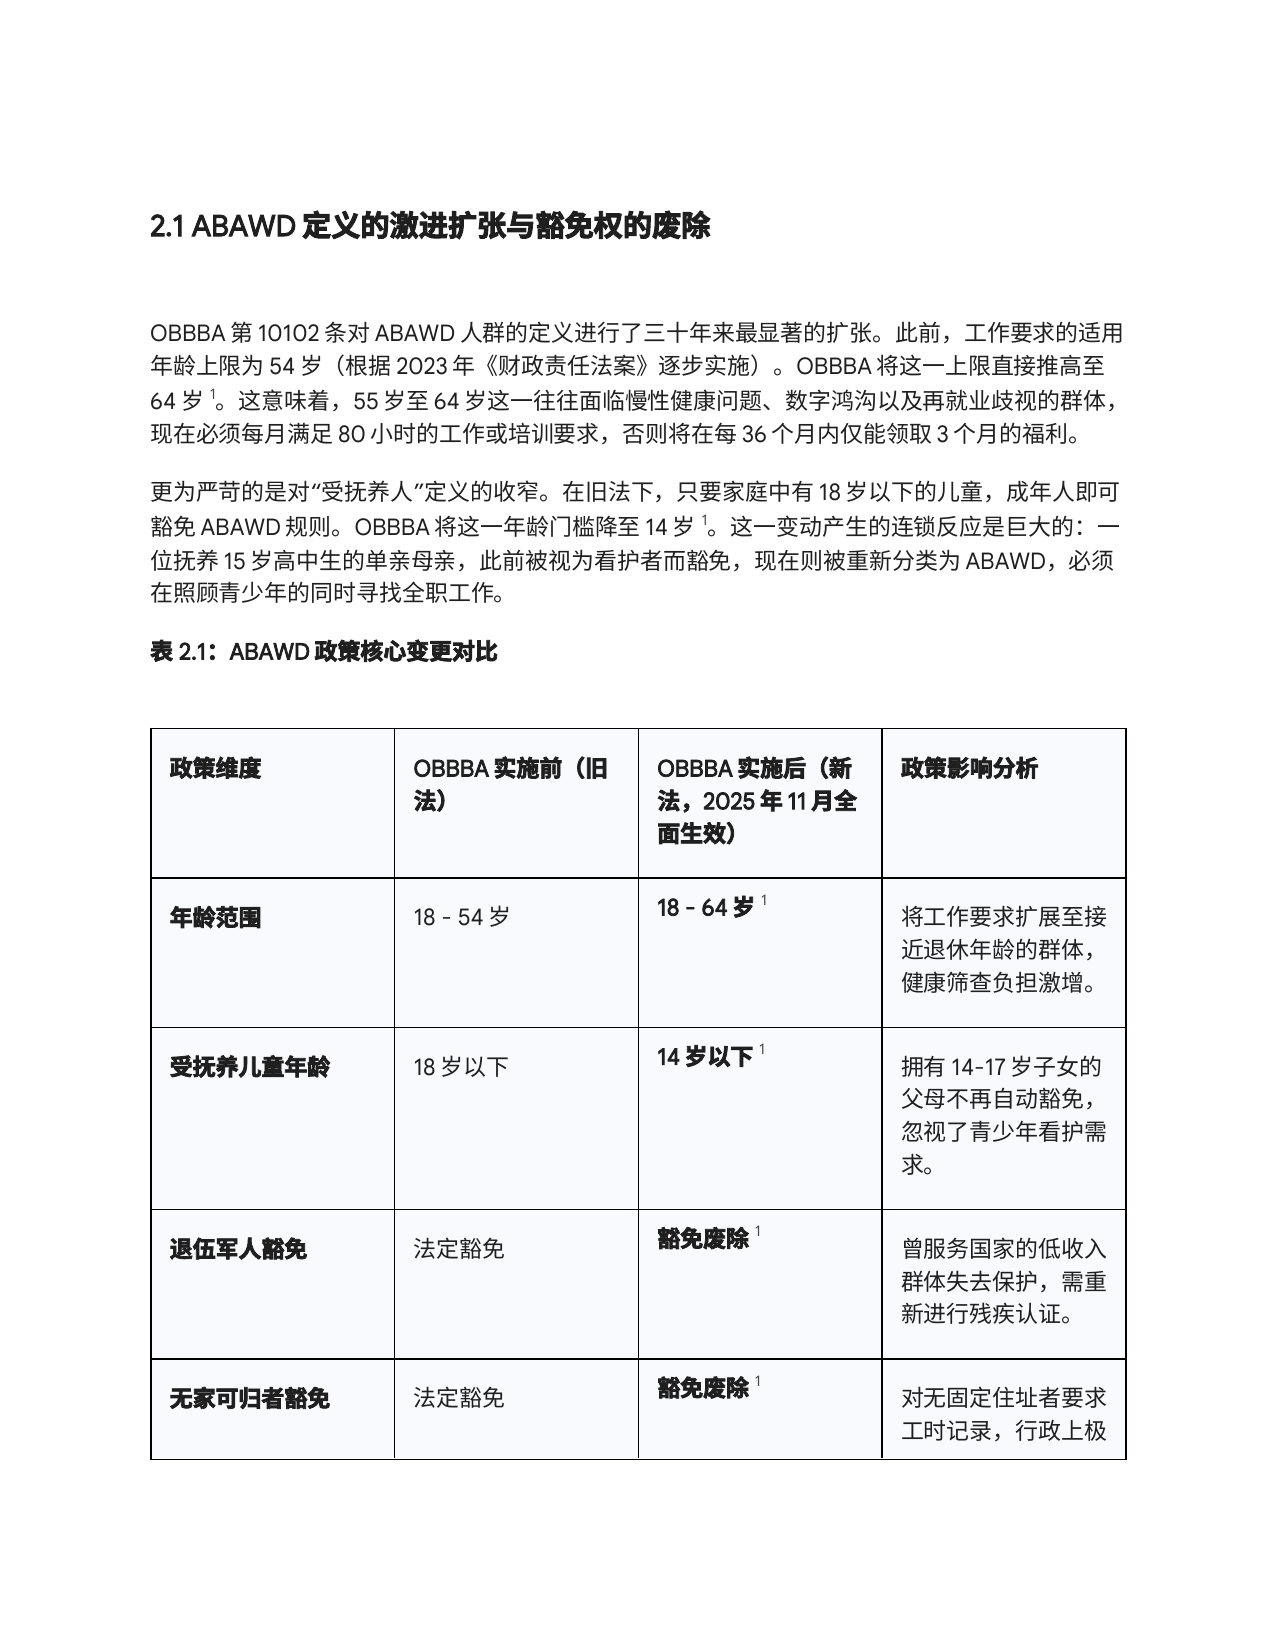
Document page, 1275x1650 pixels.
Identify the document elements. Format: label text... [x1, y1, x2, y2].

table_cell 法定豁免 [395, 1210, 638, 1358]
table_header OBBBA实施后（新法，2025年11月全面生效） [639, 729, 881, 877]
table_header OBBBA实施前（旧法） [395, 729, 638, 877]
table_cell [883, 1360, 1125, 1458]
subtitle 2.1 ABAWD定义的激进扩张与豁免权的废除 [150, 208, 1125, 244]
table_cell 拥有14-17岁子女的父母不再自动豁免，忽视了青少年看护需求。 [883, 1028, 1125, 1208]
table_cell 年龄范围 [152, 879, 394, 1026]
table_cell 豁免废除 1 [639, 1360, 881, 1458]
table_header 政策维度 [152, 729, 394, 877]
table_cell 曾服务国家的低收入群体失去保护，需重新进行残疾认证。 [883, 1210, 1125, 1358]
table_header 政策影响分析 [883, 729, 1125, 877]
text 表 2.1：ABAWD政策核心变更对比 [150, 637, 1125, 666]
table_cell 无家可归者豁免 [152, 1360, 394, 1458]
table_cell 18 - 64岁 1 [639, 879, 881, 1026]
table_cell 18岁以下 [395, 1028, 638, 1208]
table_cell 18 - 54岁 [395, 879, 638, 1026]
table_cell 将工作要求扩展至接近退休年龄的群体，健康筛查负担激增。 [883, 879, 1125, 1026]
text OBBBA第10102条对ABAWD人群的定义进行了三十年来最显著的扩张。此前，工作要求的适用年龄上限为54岁（根据2023年《财政责任法案》逐步实施）。OBBBA将这一上限直接推高至64岁 1。这意味着，55岁至64岁这一往往面临慢性健康问题、数字鸿沟以及再就业歧视的群体，现在必须每月满足80小时的工作或培训要求，否则将在每36个月内仅能领取3个月的福利。 [150, 319, 1125, 449]
table_cell 退伍军人豁免 [152, 1210, 394, 1358]
table_cell 受抚养儿童年龄 [152, 1028, 394, 1208]
text 更为严苛的是对“受抚养人”定义的收窄。在旧法下，只要家庭中有18岁以下的儿童，成年人即可豁免ABAWD规则。OBBBA将这一年龄门槛降至14岁 1。这一变动产生的连锁反应是巨大的：一位抚养15岁高中生的单亲母亲，此前被视为看护者而豁免，现在则被重新分类为ABAWD，必须在照顾青少年的同时寻找全职工作。 [150, 478, 1125, 608]
table_cell 法定豁免 [395, 1360, 638, 1458]
table_cell 豁免废除 1 [639, 1210, 881, 1358]
table_cell 14岁以下 1 [639, 1028, 881, 1208]
